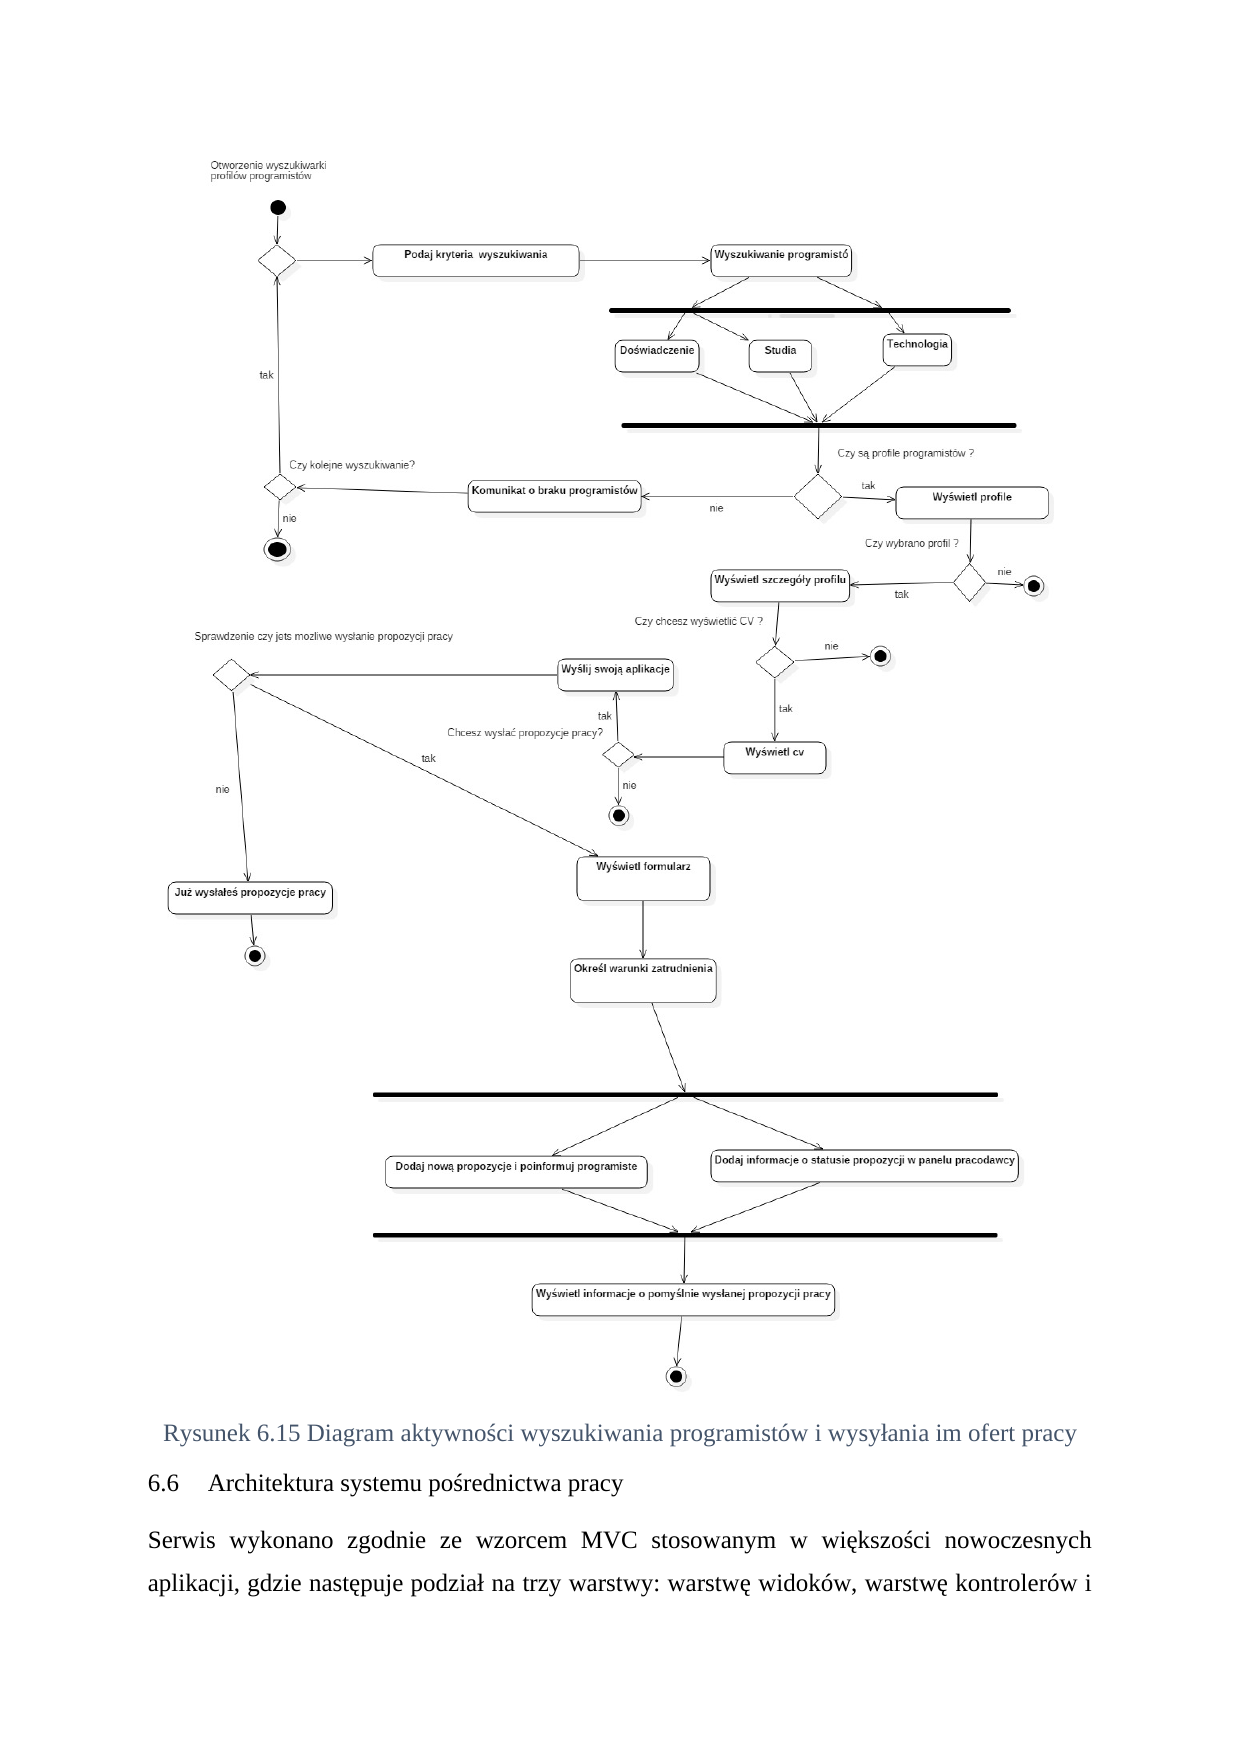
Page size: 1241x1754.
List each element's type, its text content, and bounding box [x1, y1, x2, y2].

picture [160, 147, 1080, 1418]
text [148, 1525, 1093, 1597]
subtitle Architektura systemu pośrednictwa pracy [148, 1468, 1093, 1496]
